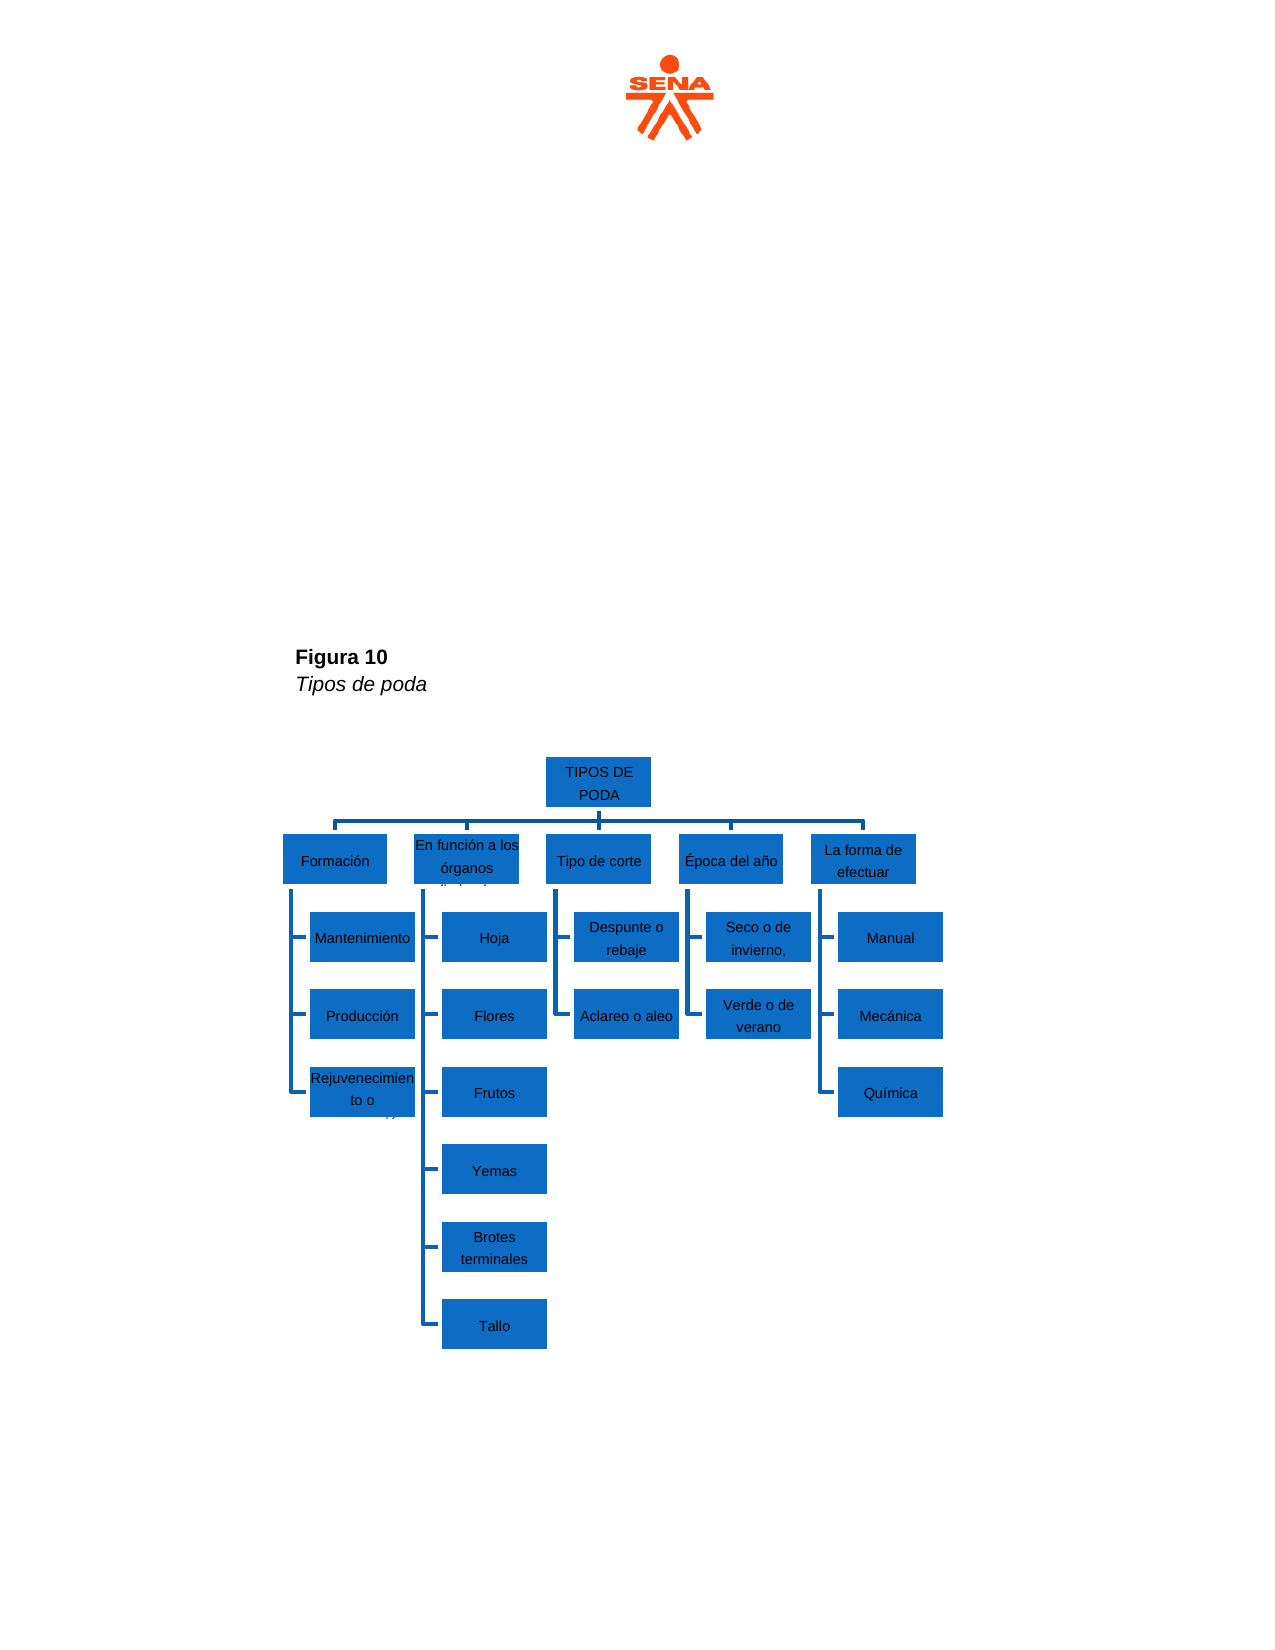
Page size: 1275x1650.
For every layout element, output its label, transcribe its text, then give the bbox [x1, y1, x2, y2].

picture [616, 51, 720, 145]
text Figura 10 [295, 645, 1157, 669]
text Tipos de poda [295, 672, 1157, 696]
